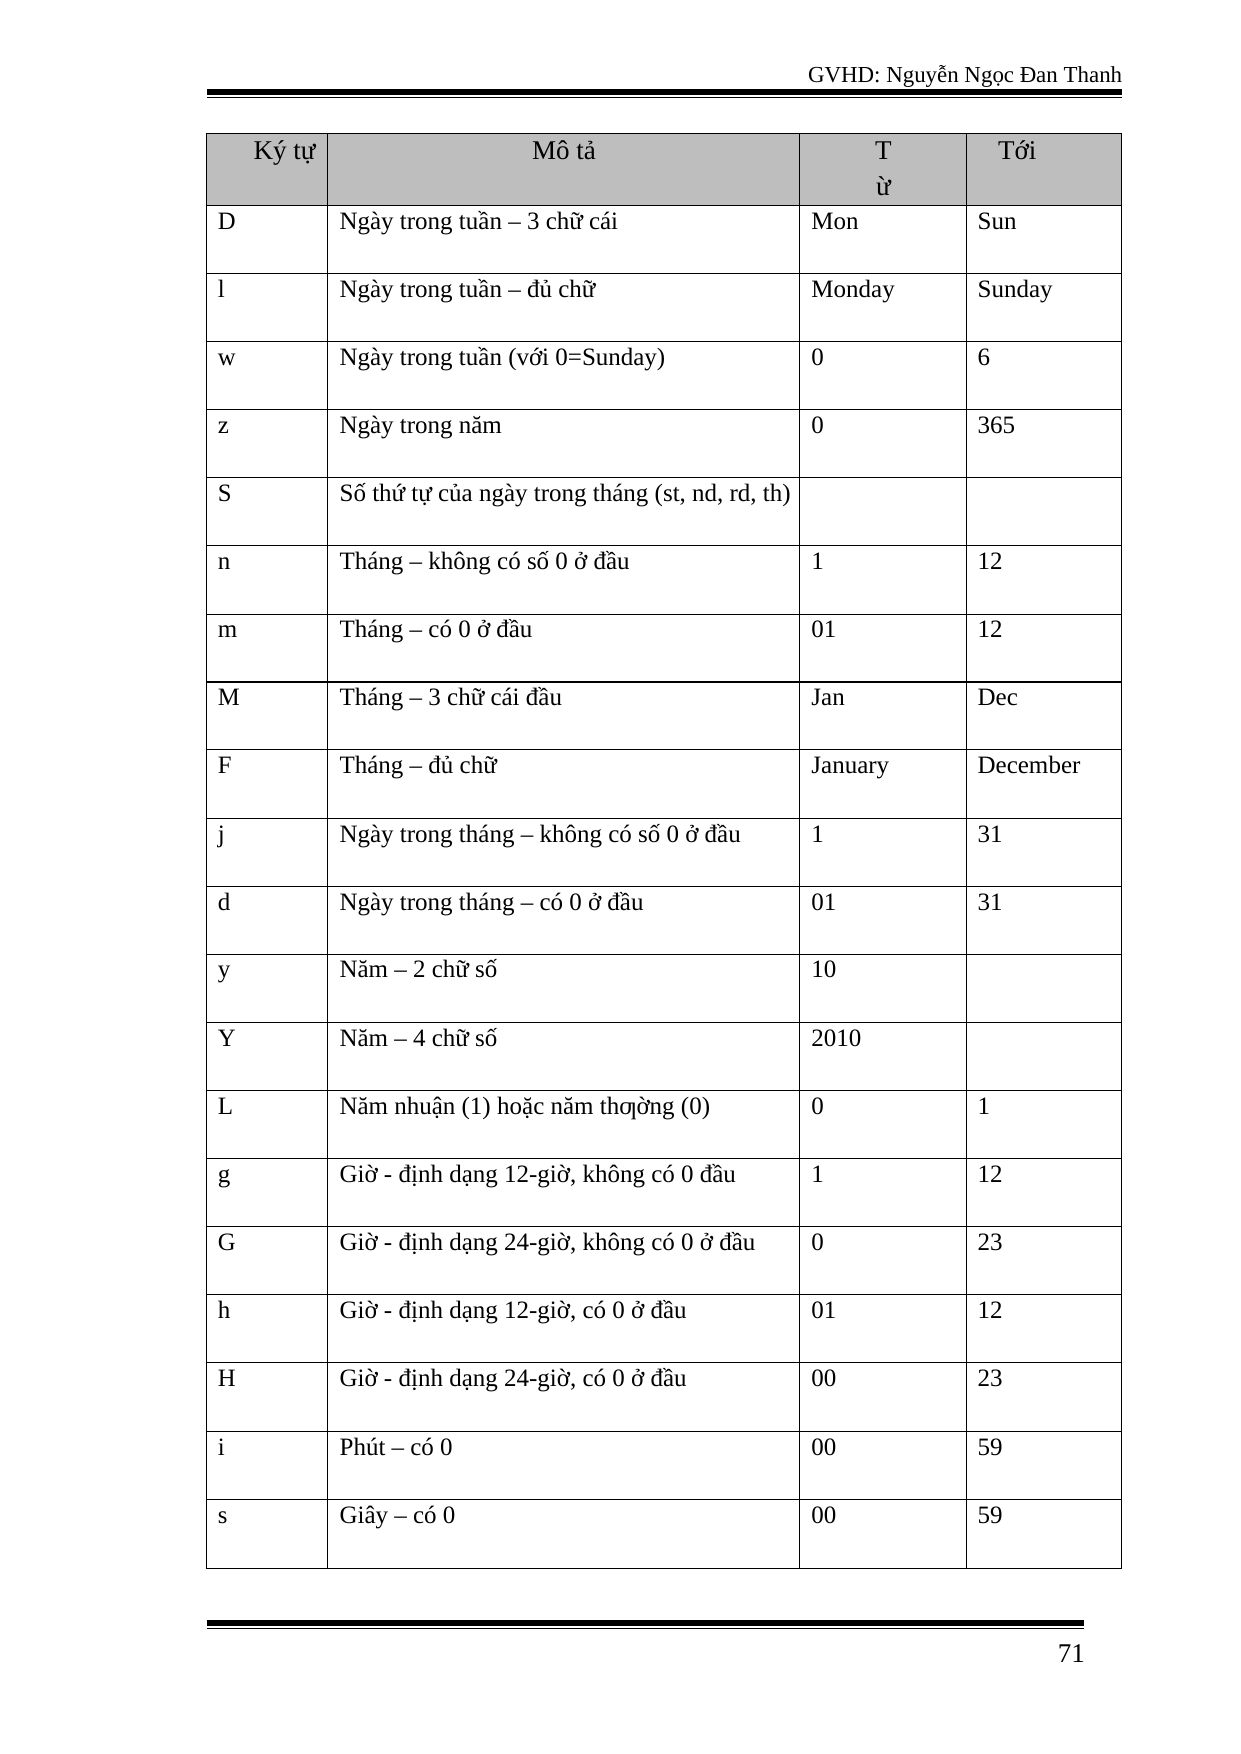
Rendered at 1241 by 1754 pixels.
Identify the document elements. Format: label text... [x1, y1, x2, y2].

table_cell Năm nhuận (1) hoặc năm thƣờng (0) [328, 1091, 799, 1158]
table_header Tới [967, 134, 1121, 205]
table_header Mô tả [328, 134, 799, 205]
table_cell Sun [967, 206, 1121, 273]
table_cell n [207, 546, 327, 613]
table_cell 23 [967, 1227, 1121, 1294]
table_cell 0 [800, 1227, 966, 1294]
table_cell 0 [800, 1091, 966, 1158]
table_cell 01 [800, 615, 966, 681]
table_cell s [207, 1500, 327, 1567]
table_cell 00 [800, 1432, 966, 1499]
table_cell m [207, 615, 327, 681]
table_cell l [207, 274, 327, 341]
table_cell Phút – có 0 [328, 1432, 799, 1499]
table_cell y [207, 955, 327, 1022]
table_cell z [207, 410, 327, 477]
table_cell 01 [800, 887, 966, 953]
table_cell D [207, 206, 327, 273]
table_cell [967, 1023, 1121, 1090]
table_cell 2010 [800, 1023, 966, 1090]
table_cell 12 [967, 1159, 1121, 1226]
table_cell Giờ - định dạng 24-giờ, không có 0 ở đầu [328, 1227, 799, 1294]
table_cell g [207, 1159, 327, 1226]
table_cell Ngày trong tháng – không có số 0 ở đầu [328, 819, 799, 886]
table_cell Ngày trong tuần – 3 chữ cái [328, 206, 799, 273]
table_cell Giây – có 0 [328, 1500, 799, 1567]
table_cell 0 [800, 342, 966, 409]
table_cell Giờ - định dạng 12-giờ, có 0 ở đầu [328, 1295, 799, 1362]
table_cell d [207, 887, 327, 953]
table_cell [967, 955, 1121, 1022]
table_cell 31 [967, 819, 1121, 886]
table_cell Giờ - định dạng 24-giờ, có 0 ở đầu [328, 1363, 799, 1431]
table_cell Ngày trong năm [328, 410, 799, 477]
table_cell Tháng – có 0 ở đầu [328, 615, 799, 681]
table_cell 31 [967, 887, 1121, 953]
table_cell 1 [800, 819, 966, 886]
table_cell Monday [800, 274, 966, 341]
table_cell 59 [967, 1432, 1121, 1499]
table_cell 12 [967, 546, 1121, 613]
table_cell 59 [967, 1500, 1121, 1567]
table_cell Năm – 4 chữ số [328, 1023, 799, 1090]
table_cell 00 [800, 1500, 966, 1567]
table_cell w [207, 342, 327, 409]
table_cell 12 [967, 615, 1121, 681]
table_cell Ngày trong tuần (với 0=Sunday) [328, 342, 799, 409]
table_cell 00 [800, 1363, 966, 1431]
table_cell Tháng – không có số 0 ở đầu [328, 546, 799, 613]
table_header Từ [800, 134, 966, 205]
table_cell Y [207, 1023, 327, 1090]
table_cell Ngày trong tuần – đủ chữ [328, 274, 799, 341]
table_cell Giờ - định dạng 12-giờ, không có 0 đầu [328, 1159, 799, 1226]
table_cell Tháng – 3 chữ cái đầu [328, 683, 799, 749]
table_cell 1 [800, 546, 966, 613]
table_cell Tháng – đủ chữ [328, 750, 799, 818]
table_cell Sunday [967, 274, 1121, 341]
table_cell December [967, 750, 1121, 818]
table_cell Jan [800, 683, 966, 749]
table_cell Dec [967, 683, 1121, 749]
table_cell M [207, 683, 327, 749]
table_cell [967, 478, 1121, 545]
table_cell January [800, 750, 966, 818]
table_cell i [207, 1432, 327, 1499]
table_cell 10 [800, 955, 966, 1022]
table_cell Số thứ tự của ngày trong tháng (st, nd, rd, th) [328, 478, 799, 545]
table_cell Năm – 2 chữ số [328, 955, 799, 1022]
table_cell 1 [967, 1091, 1121, 1158]
table_header Ký tự [207, 134, 327, 205]
table_cell G [207, 1227, 327, 1294]
table_cell H [207, 1363, 327, 1431]
table_cell Ngày trong tháng – có 0 ở đầu [328, 887, 799, 953]
table_cell 23 [967, 1363, 1121, 1431]
table_cell 12 [967, 1295, 1121, 1362]
table_cell 6 [967, 342, 1121, 409]
table_cell F [207, 750, 327, 818]
table_cell [800, 478, 966, 545]
table_cell Mon [800, 206, 966, 273]
table_cell j [207, 819, 327, 886]
table_cell 1 [800, 1159, 966, 1226]
table_cell 0 [800, 410, 966, 477]
table_cell 01 [800, 1295, 966, 1362]
table_cell 365 [967, 410, 1121, 477]
table_cell h [207, 1295, 327, 1362]
table_cell S [207, 478, 327, 545]
table_cell L [207, 1091, 327, 1158]
